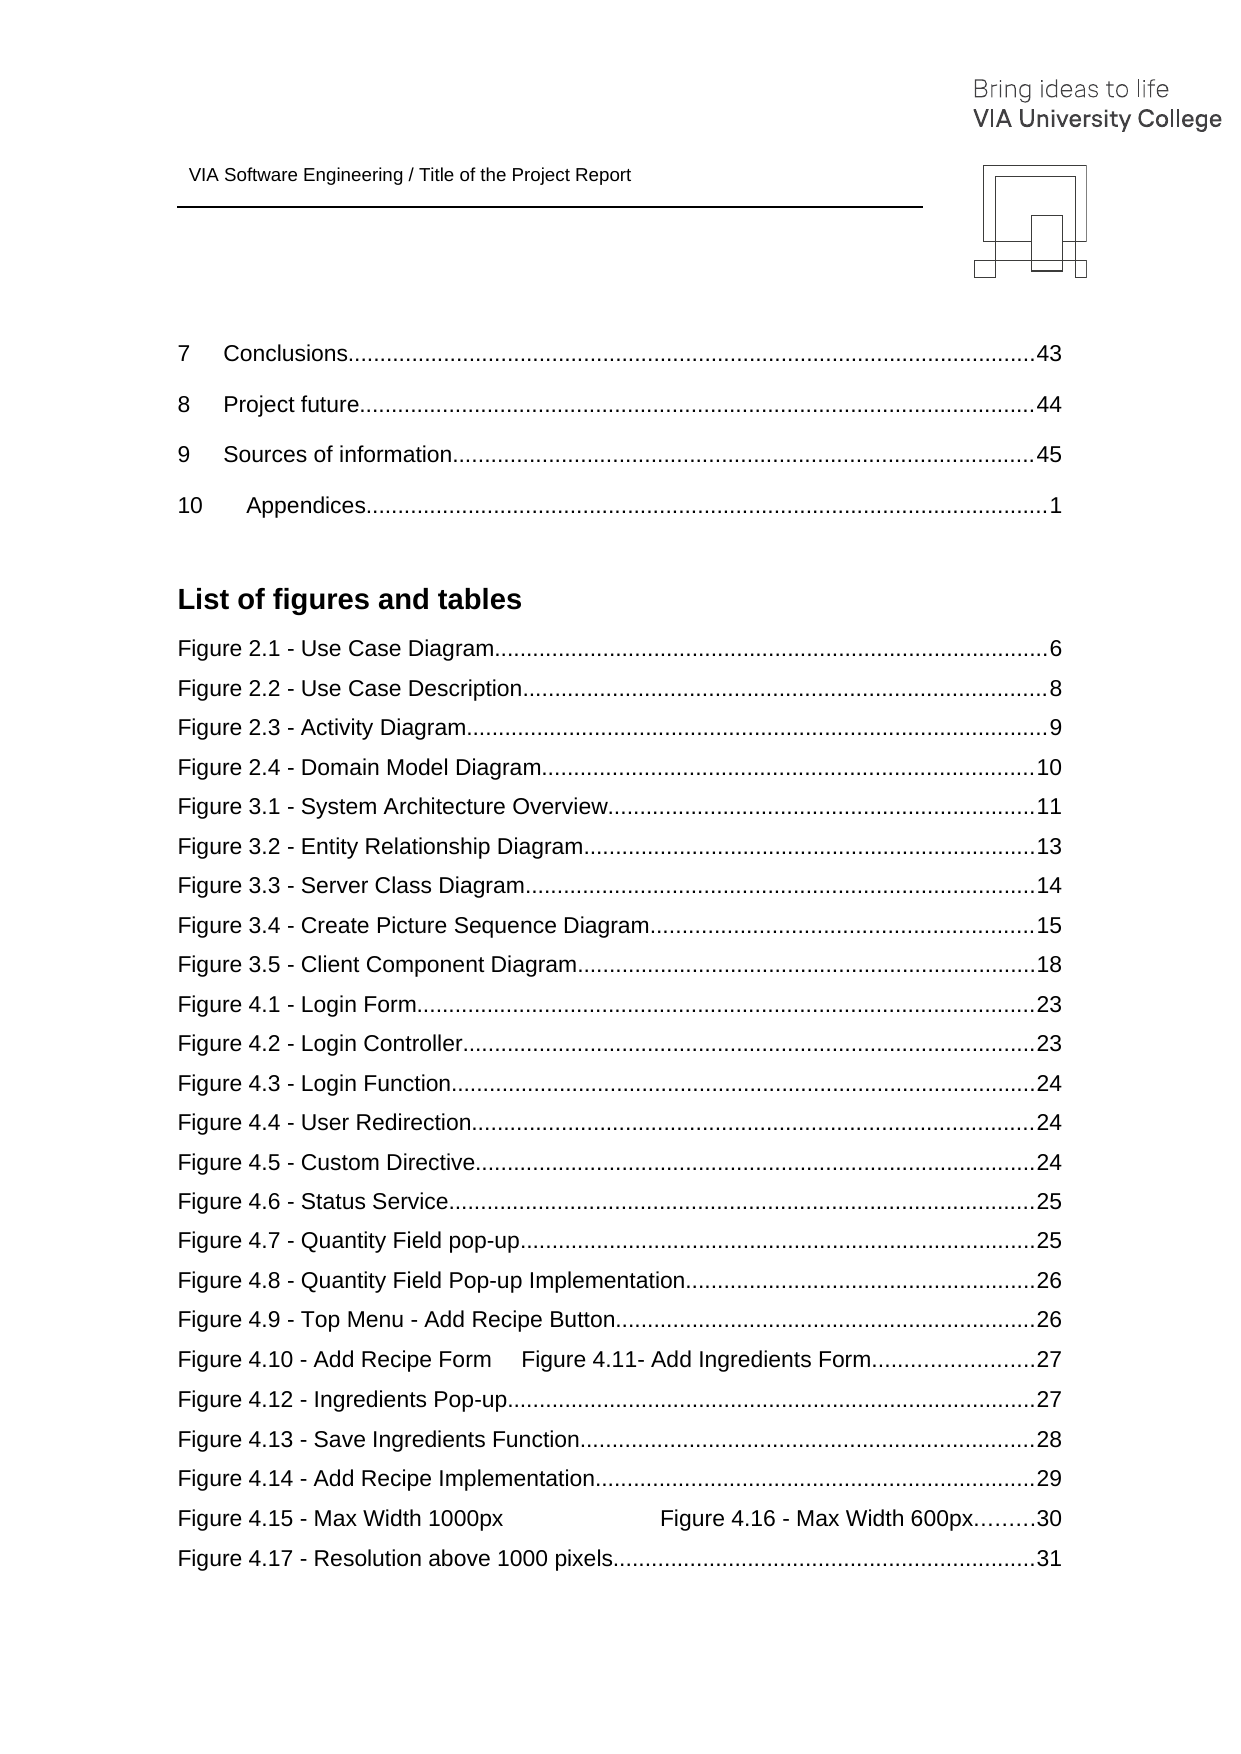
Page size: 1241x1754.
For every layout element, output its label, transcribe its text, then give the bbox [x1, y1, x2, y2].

text Figure 4.12 - Ingredients Pop-up 27 [177, 1386, 1063, 1412]
text Figure 3.2 - Entity Relationship Diagram 13 [177, 833, 1063, 859]
text Figure 4.9 - Top Menu - Add Recipe Button 26 [177, 1306, 1063, 1333]
text Figure 4.1 - Login Form 23 [177, 991, 1063, 1017]
text Figure 4.13 - Save Ingredients Function 28 [177, 1426, 1063, 1452]
text Figure 2.4 - Domain Model Diagram 10 [177, 754, 1063, 780]
text Figure 4.6 - Status Service 25 [177, 1188, 1063, 1214]
text Figure 4.7 - Quantity Field pop-up 25 [177, 1227, 1063, 1254]
text Figure 4.17 - Resolution above 1000 pixels 31 [177, 1545, 1063, 1571]
text Figure 4.3 - Login Function 24 [177, 1069, 1063, 1096]
text Figure 4.2 - Login Controller 23 [177, 1030, 1063, 1056]
text Figure 4.14 - Add Recipe Implementation 29 [177, 1465, 1063, 1491]
text Figure 4.8 - Quantity Field Pop-up Implementation 26 [177, 1267, 1063, 1293]
text Figure 2.3 - Activity Diagram 9 [177, 714, 1063, 741]
text Figure 3.5 - Client Component Diagram 18 [177, 951, 1063, 977]
text Figure 4.15 - Max Width 1000px Figure 4.16 - Max Width 600px 30 [177, 1504, 1063, 1531]
text Figure 3.3 - Server Class Diagram 14 [177, 872, 1063, 898]
text List of figures and tables [177, 582, 1063, 616]
text Figure 2.2 - Use Case Description 8 [177, 675, 1063, 701]
text Figure 4.4 - User Redirection 24 [177, 1109, 1063, 1135]
text Figure 4.5 - Custom Directive 24 [177, 1148, 1063, 1175]
text Figure 3.1 - System Architecture Overview 11 [177, 793, 1063, 819]
text Figure 4.10 - Add Recipe Form Figure 4.11- Add Ingredients Form 27 [177, 1346, 1063, 1372]
text Figure 3.4 - Create Picture Sequence Diagram 15 [177, 912, 1063, 938]
text Figure 2.1 - Use Case Diagram 6 [177, 635, 1063, 662]
